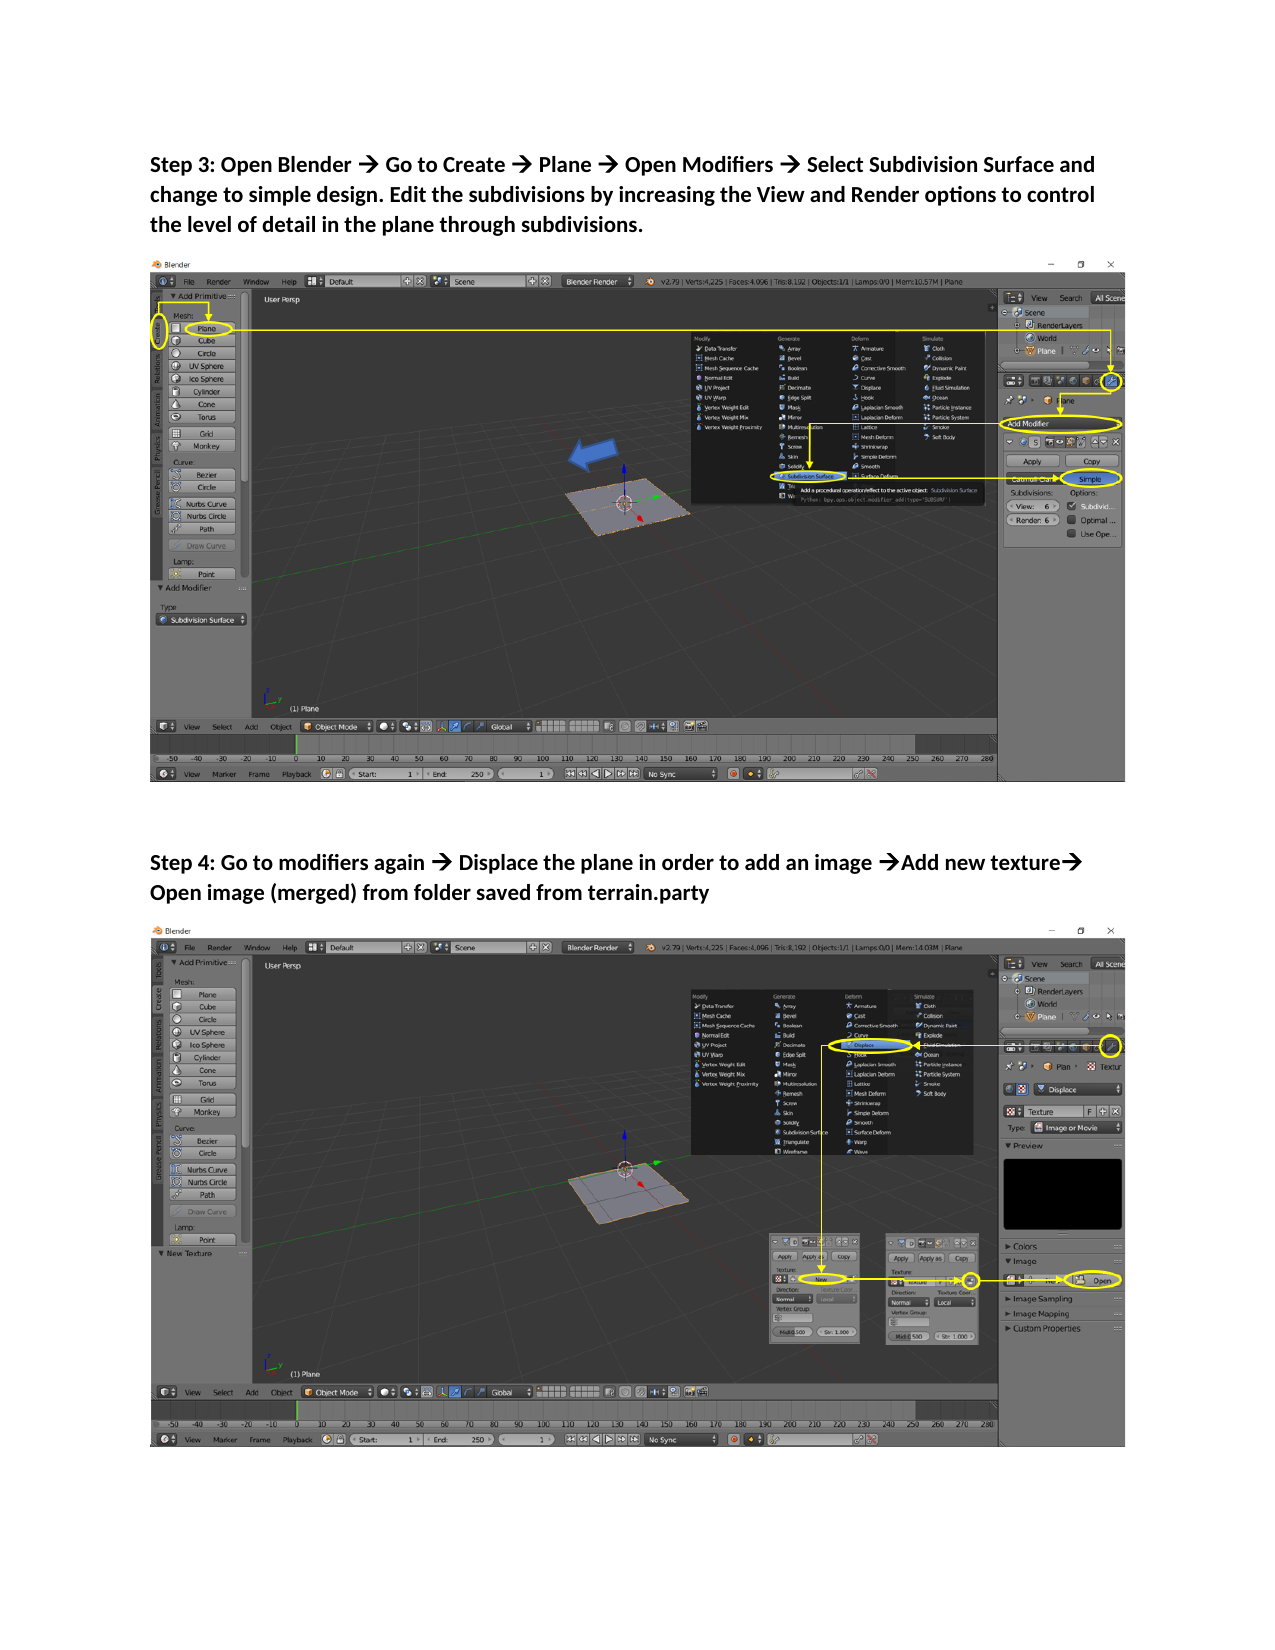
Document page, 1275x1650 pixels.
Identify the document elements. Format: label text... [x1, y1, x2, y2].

picture [150, 924, 1125, 1447]
picture [150, 257, 1125, 782]
text Step 3: Open Blender Go to Create Plane Open Modifiers Select Subdivision Surface and change to simple design. Edit the subdivisions by increasing the View and Render options to control the level of detail in the plane through subdivisions. [150, 150, 1125, 238]
text Step 4: Go to modifiers again Displace the plane in order to add an image Add new texture Open image (merged) from folder saved from terrain.party [150, 848, 1125, 906]
